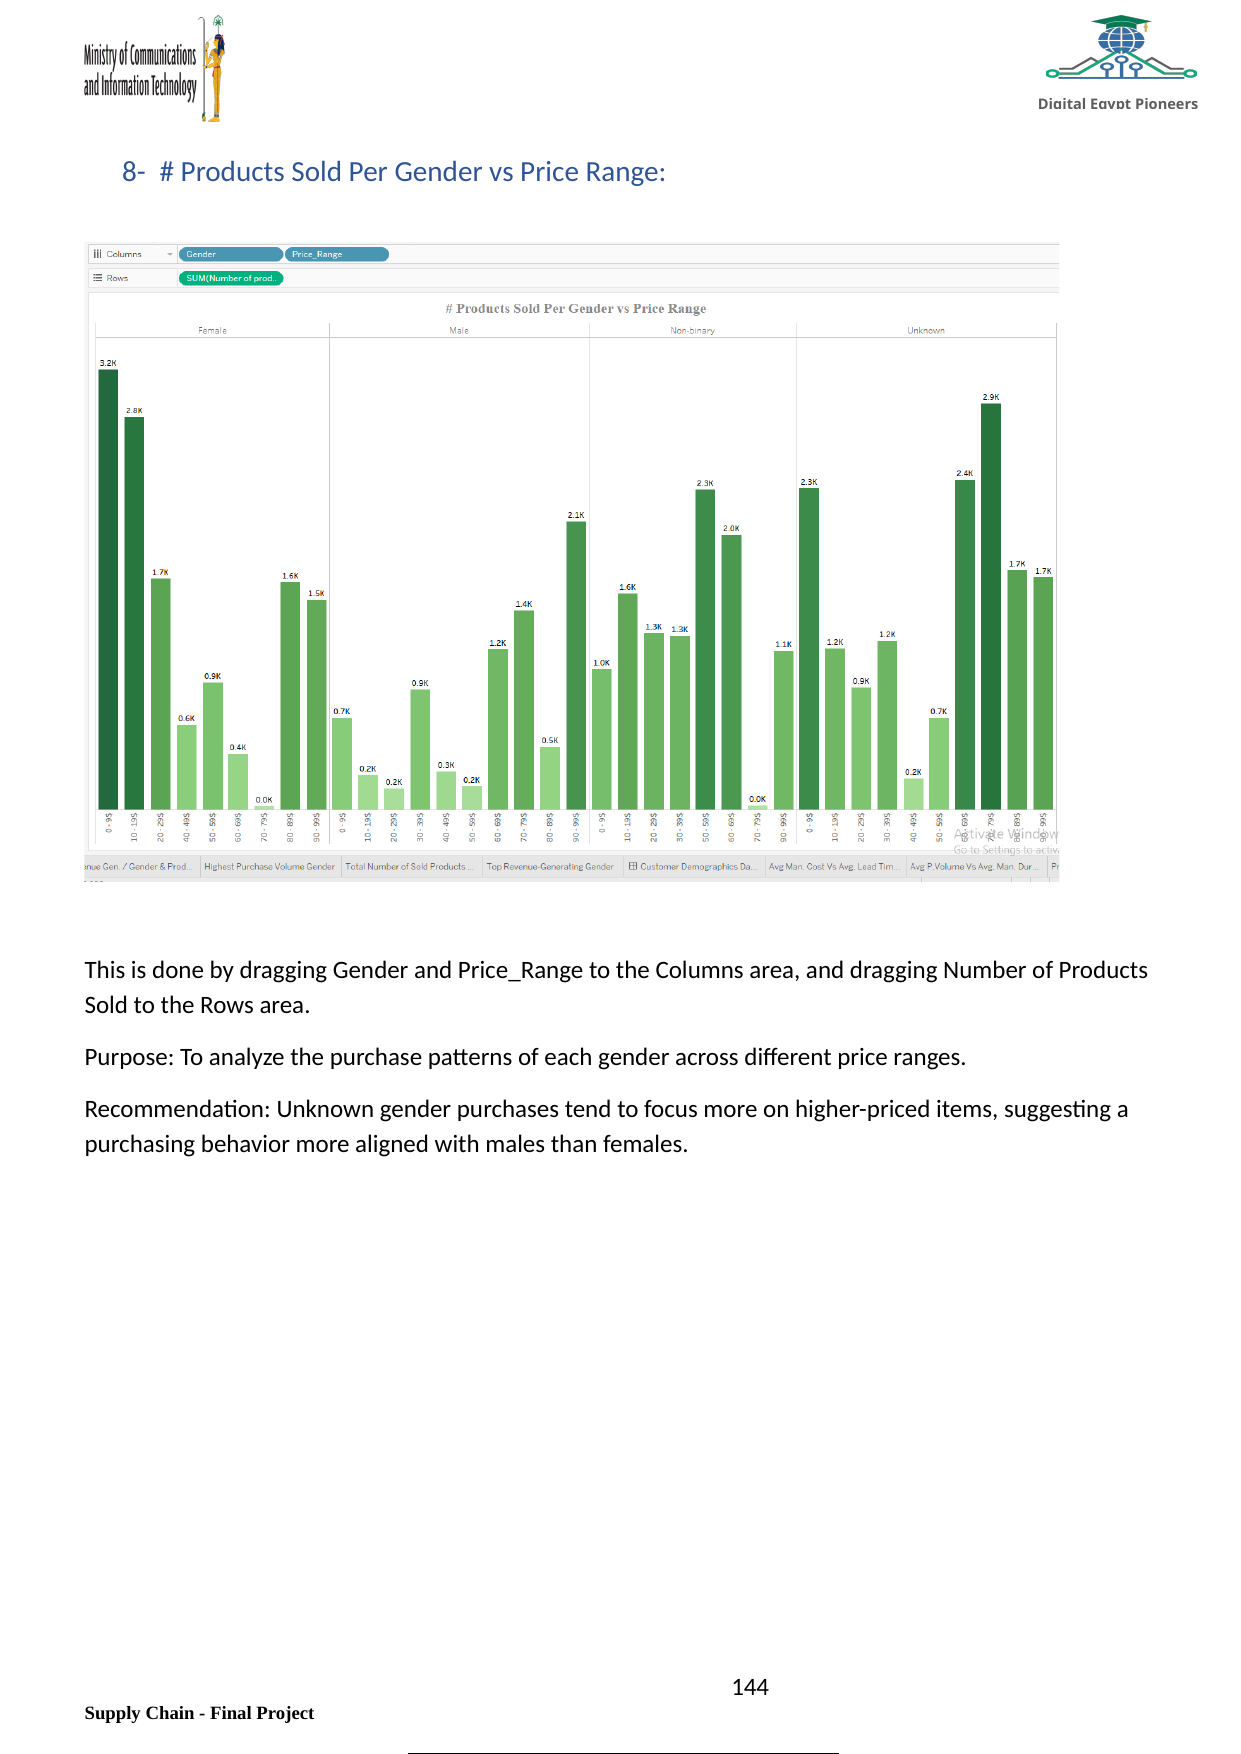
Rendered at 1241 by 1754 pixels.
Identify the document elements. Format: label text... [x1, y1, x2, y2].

picture [84, 242, 1060, 882]
text Recommendation: Unknown gender purchases tend to focus more on higher-priced items, suggesting a purchasing behavior more aligned with males than females. [84, 1093, 1162, 1158]
picture [84, 15, 225, 122]
picture [1045, 15, 1197, 82]
text Purpose: To analyze the purchase patterns of each gender across different price ranges. [84, 1041, 1162, 1072]
subtitle # Products Sold Per Gender vs Price Range: [122, 153, 1162, 229]
text This is done by dragging Gender and Price_Range to the Columns area, and dragging Number of Products Sold to the Rows area. [84, 954, 1162, 1020]
